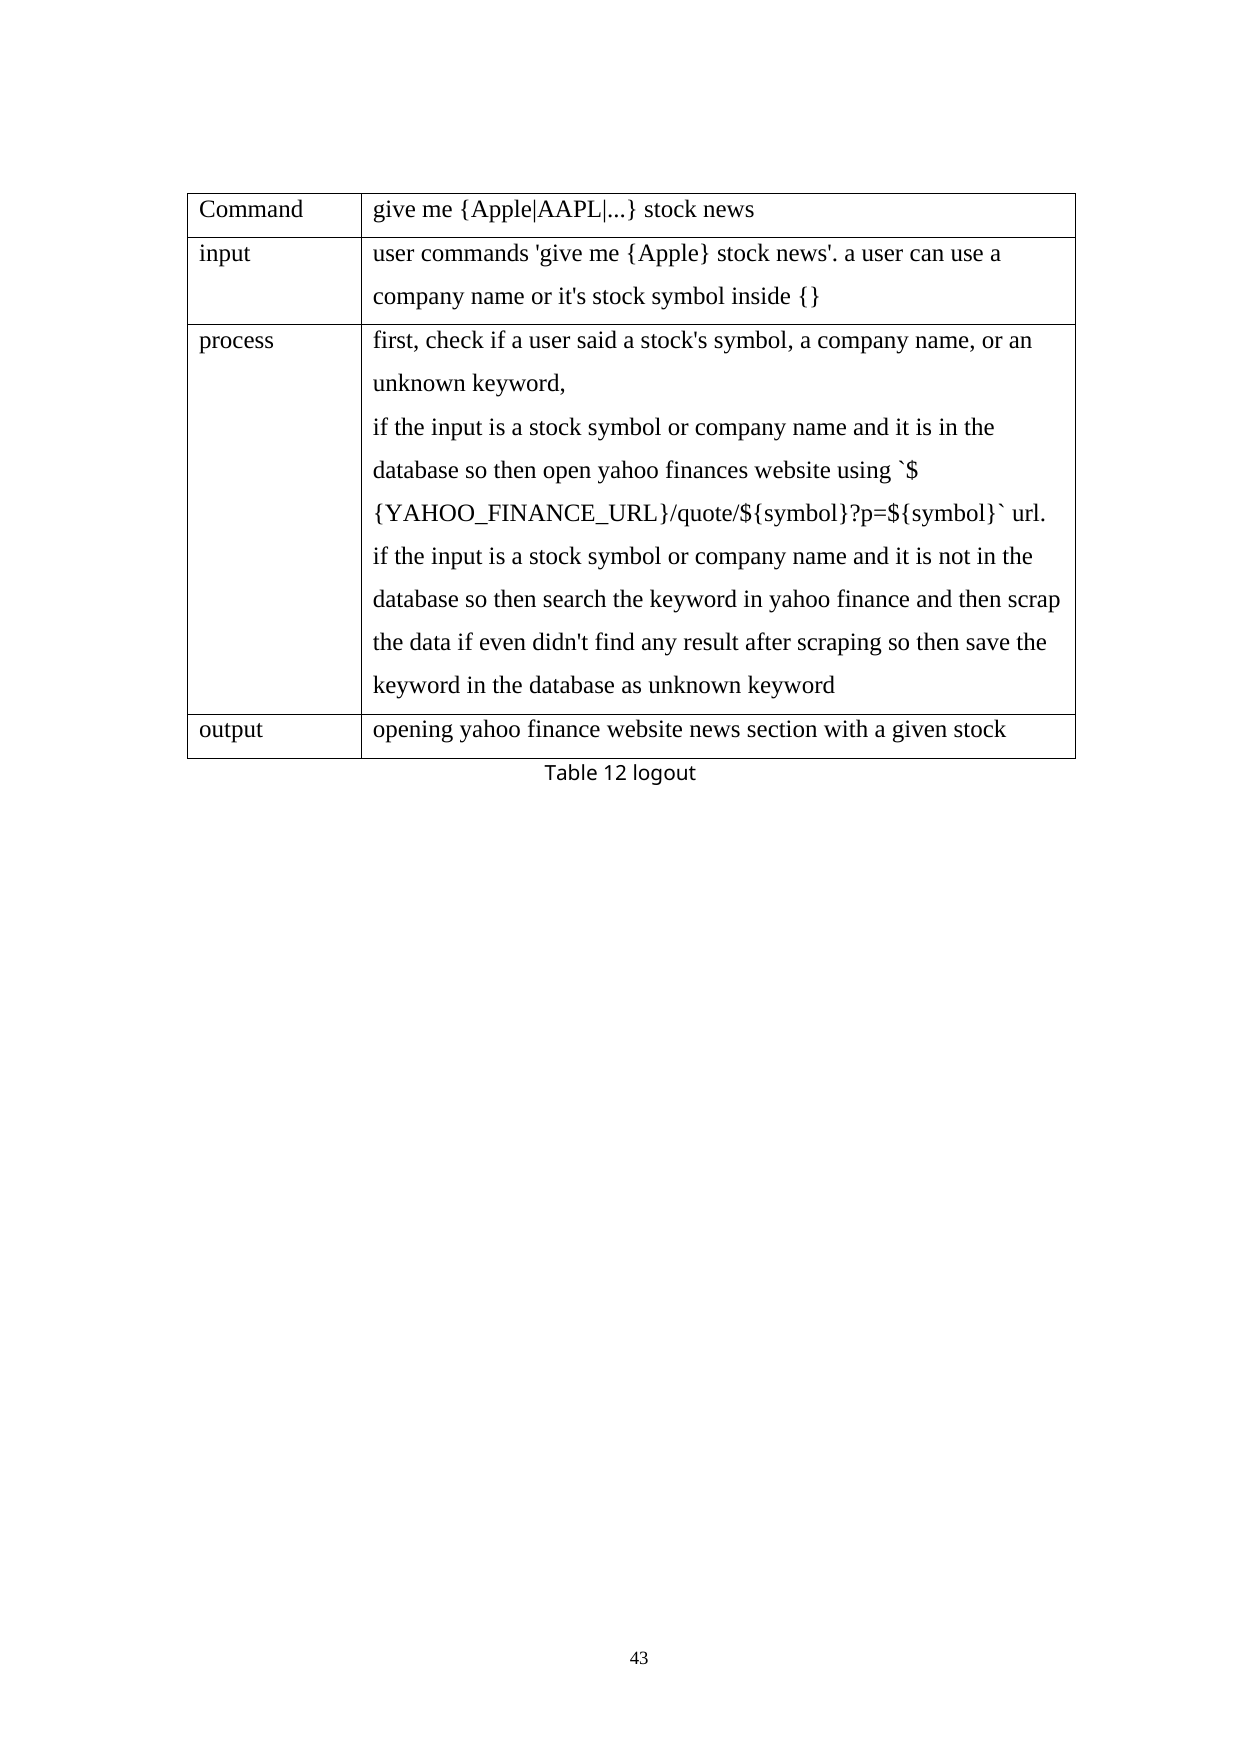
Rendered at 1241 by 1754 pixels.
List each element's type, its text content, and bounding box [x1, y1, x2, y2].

table_cell user commands 'give me {Apple} stock news'. a user can use a company name or it's stock symbol inside {} [362, 238, 1075, 324]
table_cell opening yahoo finance website news section with a given stock [362, 715, 1075, 757]
table_cell input [188, 238, 361, 324]
table_header Command [188, 194, 361, 237]
table_header give me {Apple|AAPL|...} stock news [362, 194, 1075, 237]
table_cell first, check if a user said a stock's symbol, a company name, or an unknown keyword, if the input is a stock symbol or company name and it is in the database so then open yahoo finances website using `${YAHOO_FINANCE_URL}/quote/${symbol}?p=${symbol}` url. if the input is a stock symbol or company name and it is not in the database so then search the keyword in yahoo finance and then scrap the data if even didn't find any result after scraping so then save the keyword in the database as unknown keyword [362, 325, 1075, 713]
table_cell output [188, 715, 361, 757]
table_cell process [188, 325, 361, 713]
text Table 12 logout [187, 759, 1053, 787]
